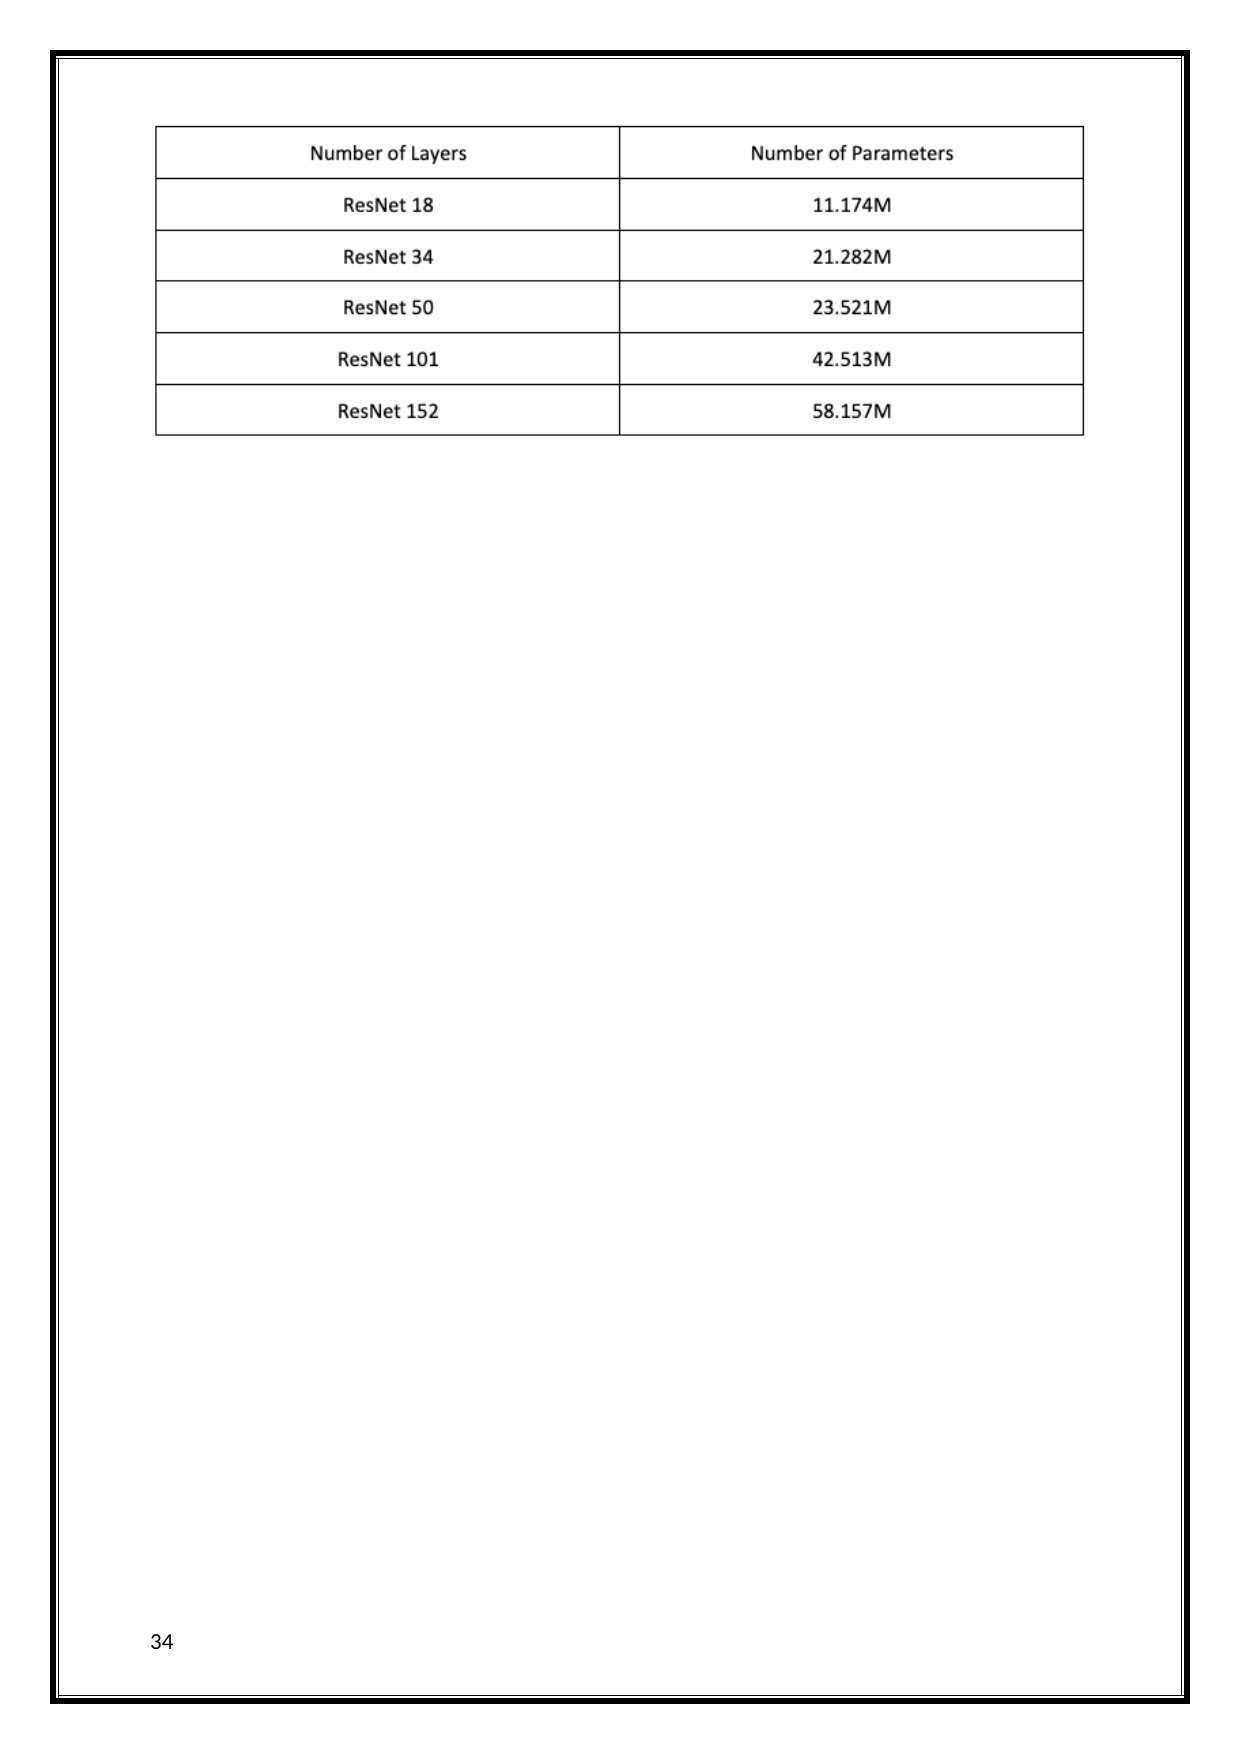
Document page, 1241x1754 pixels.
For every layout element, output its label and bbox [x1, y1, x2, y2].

picture [150, 122, 1091, 440]
